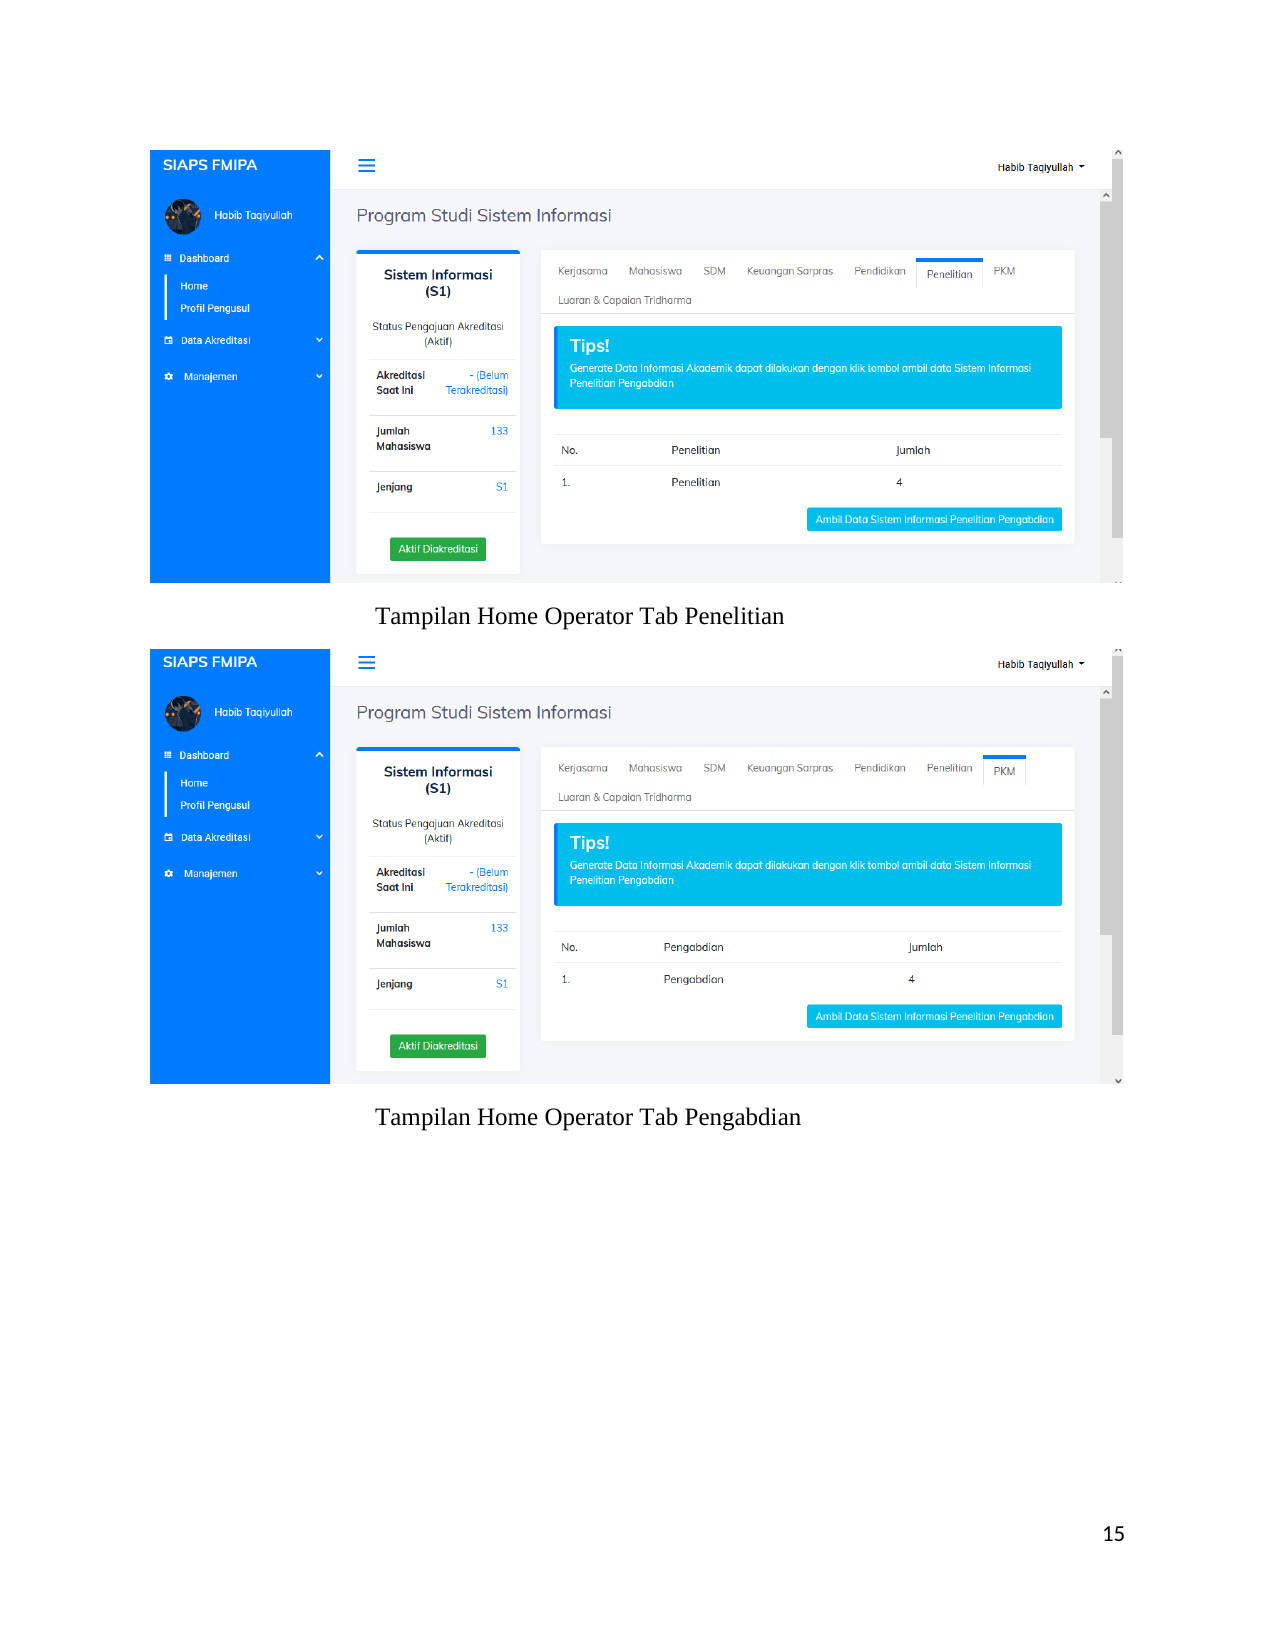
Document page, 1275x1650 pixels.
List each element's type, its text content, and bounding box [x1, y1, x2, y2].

text Tampilan Home Operator Tab Penelitian [300, 601, 1125, 630]
text Tampilan Home Operator Tab Pengabdian [300, 1102, 1125, 1131]
picture [150, 649, 1124, 1084]
picture [150, 150, 1123, 583]
